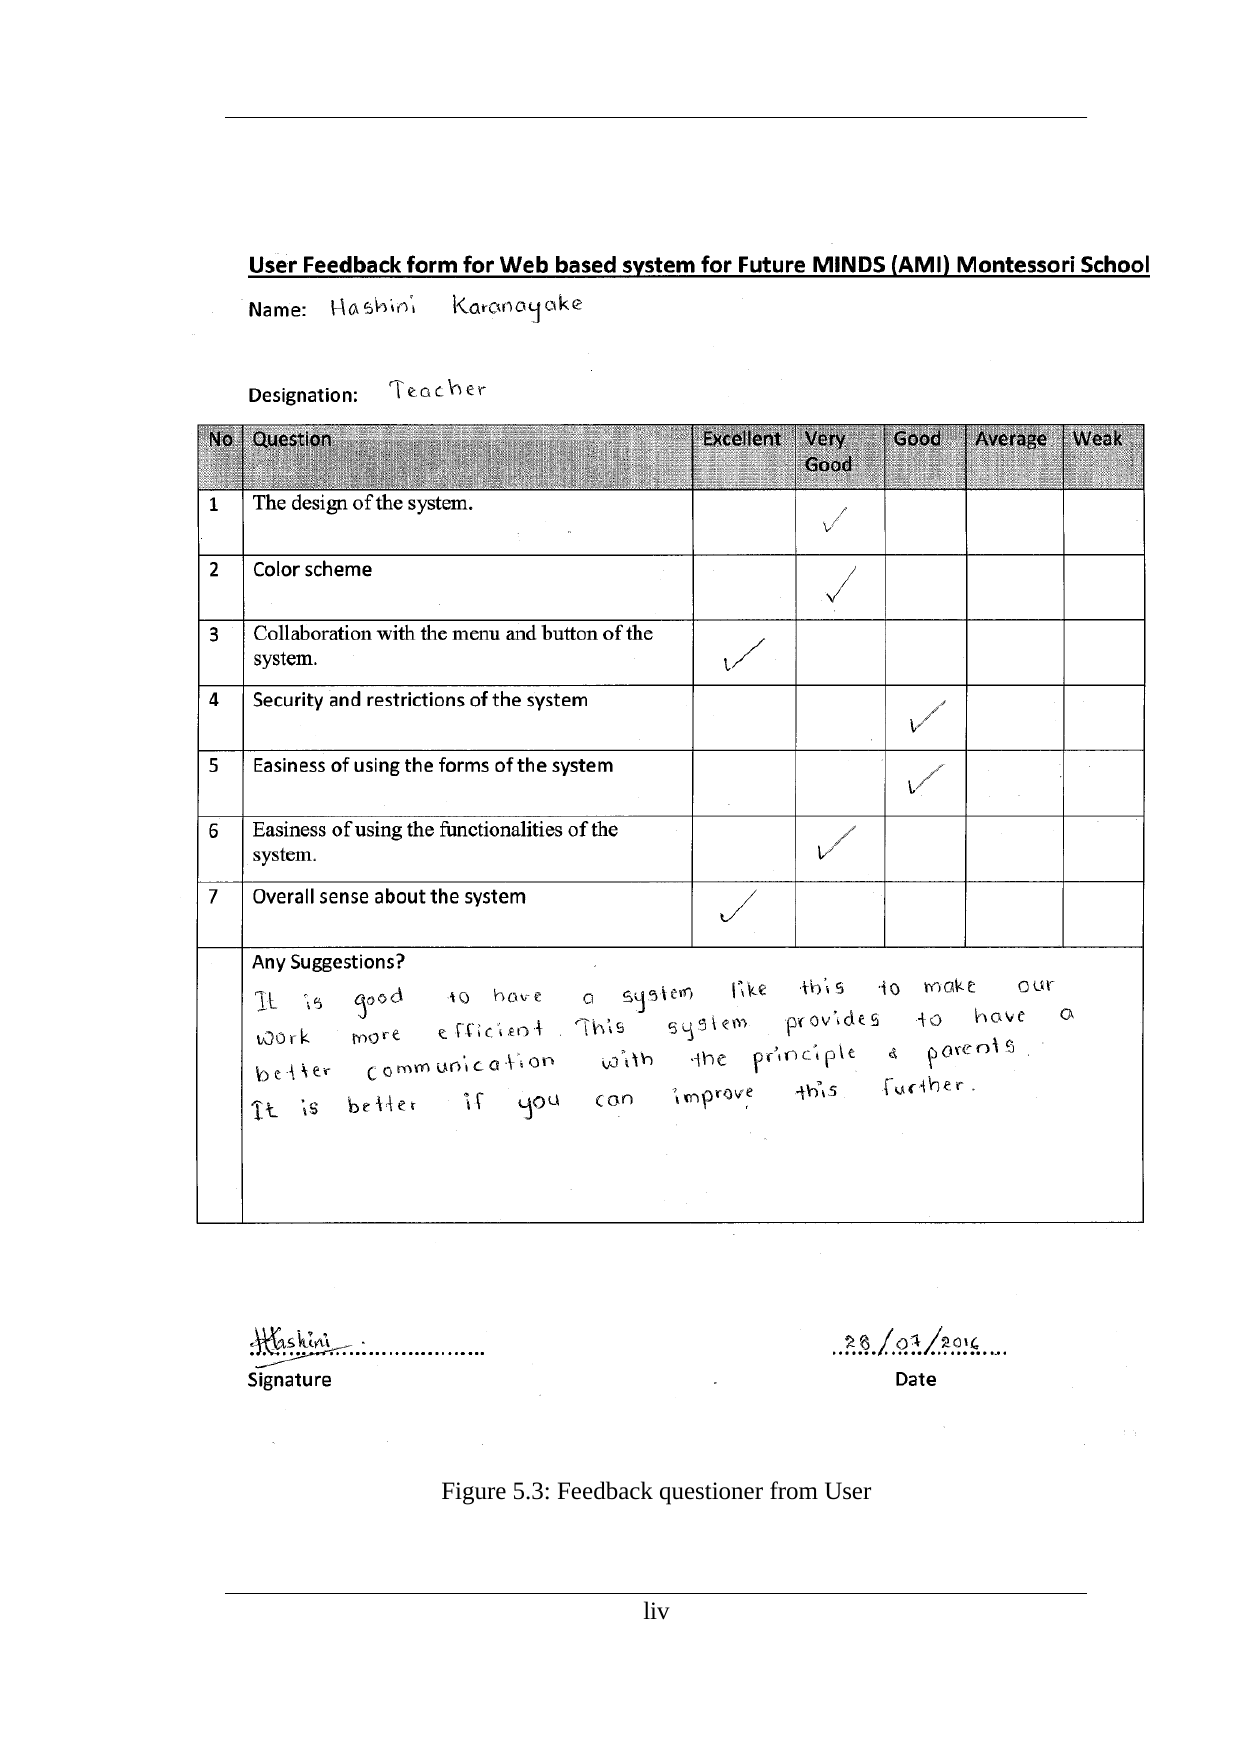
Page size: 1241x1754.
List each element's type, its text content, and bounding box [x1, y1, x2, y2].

text Figure 5.3: Feedback questioner from User [225, 1448, 1087, 1505]
